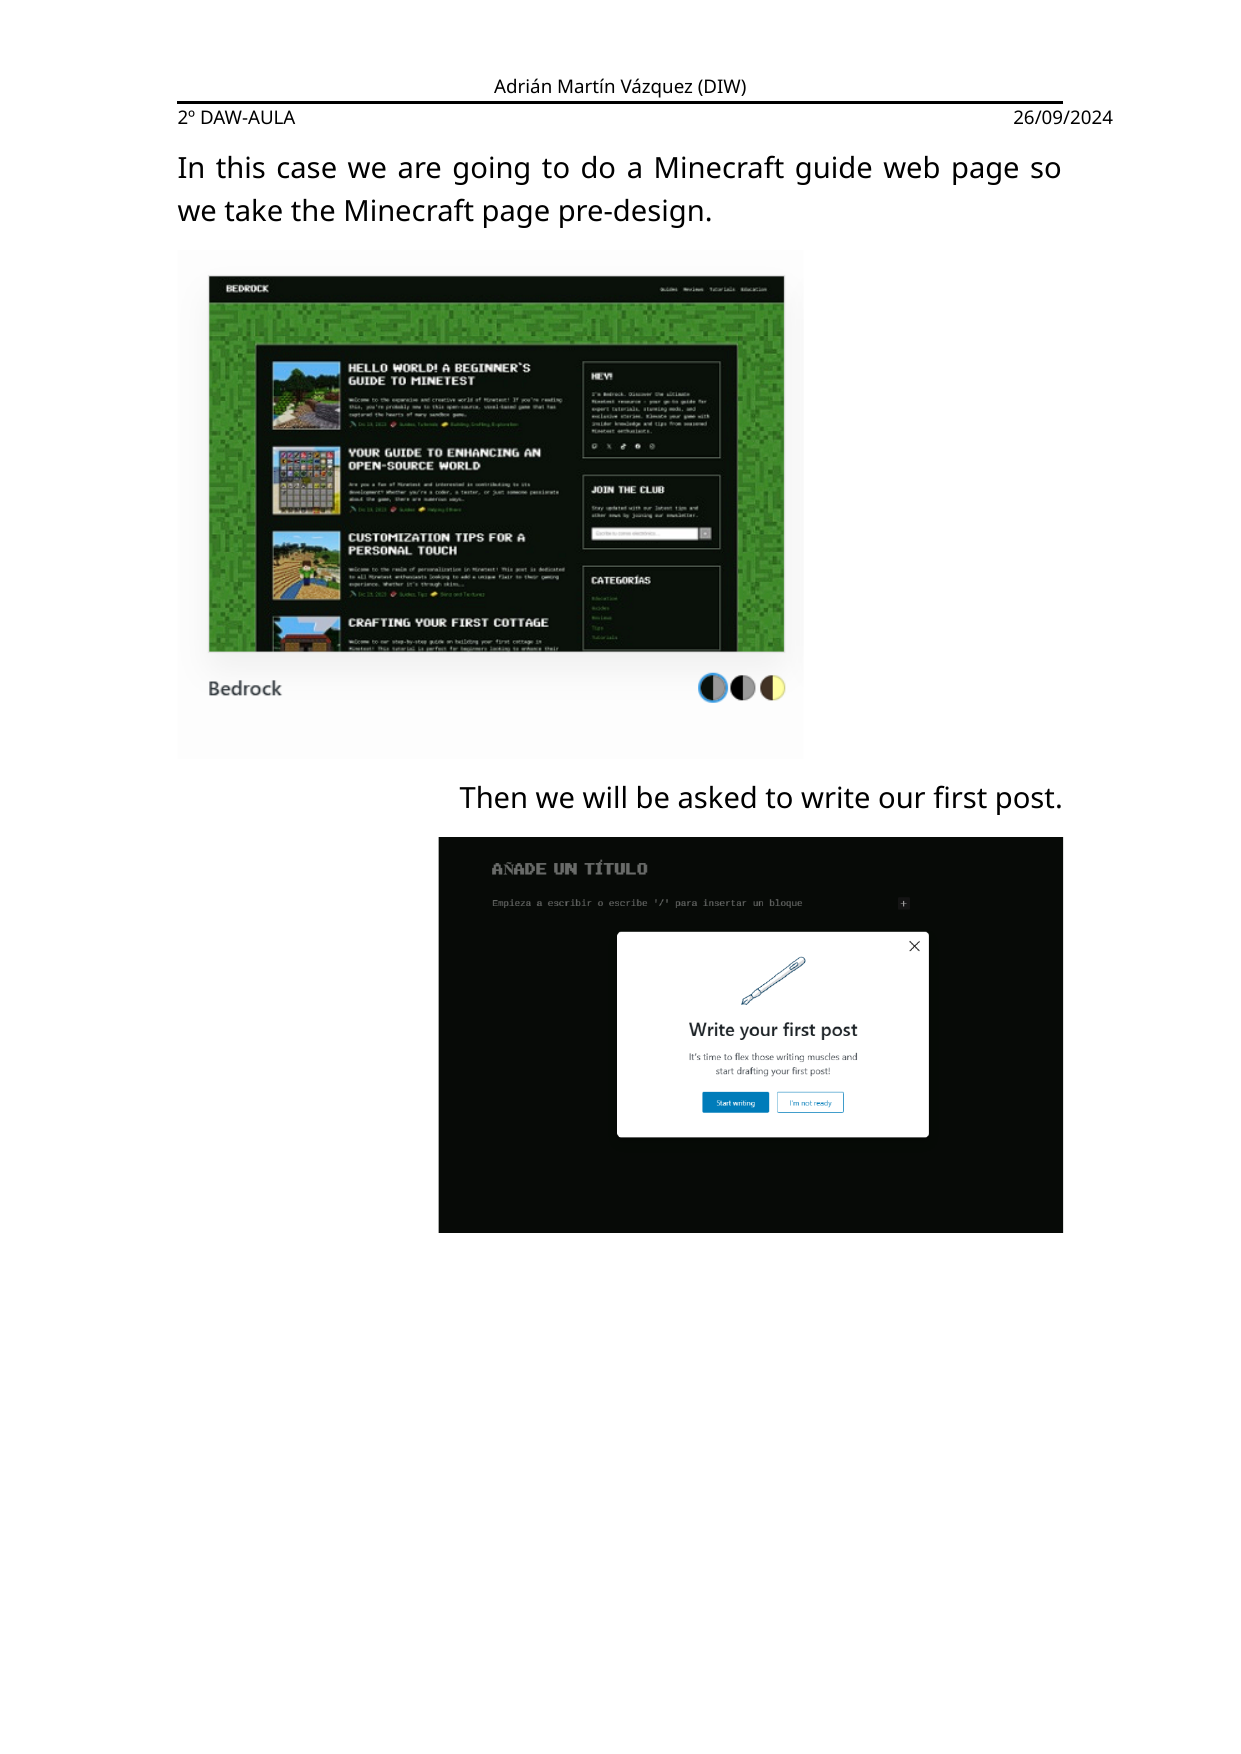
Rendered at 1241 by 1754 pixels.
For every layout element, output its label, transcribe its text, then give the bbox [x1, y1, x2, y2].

text In this case we are going to do a Minecraft guide web page so we take the Minecraft page pre-design. [177, 148, 1063, 230]
picture [438, 837, 1064, 1233]
picture [177, 250, 804, 759]
text Then we will be asked to write our first post. [177, 777, 1063, 817]
